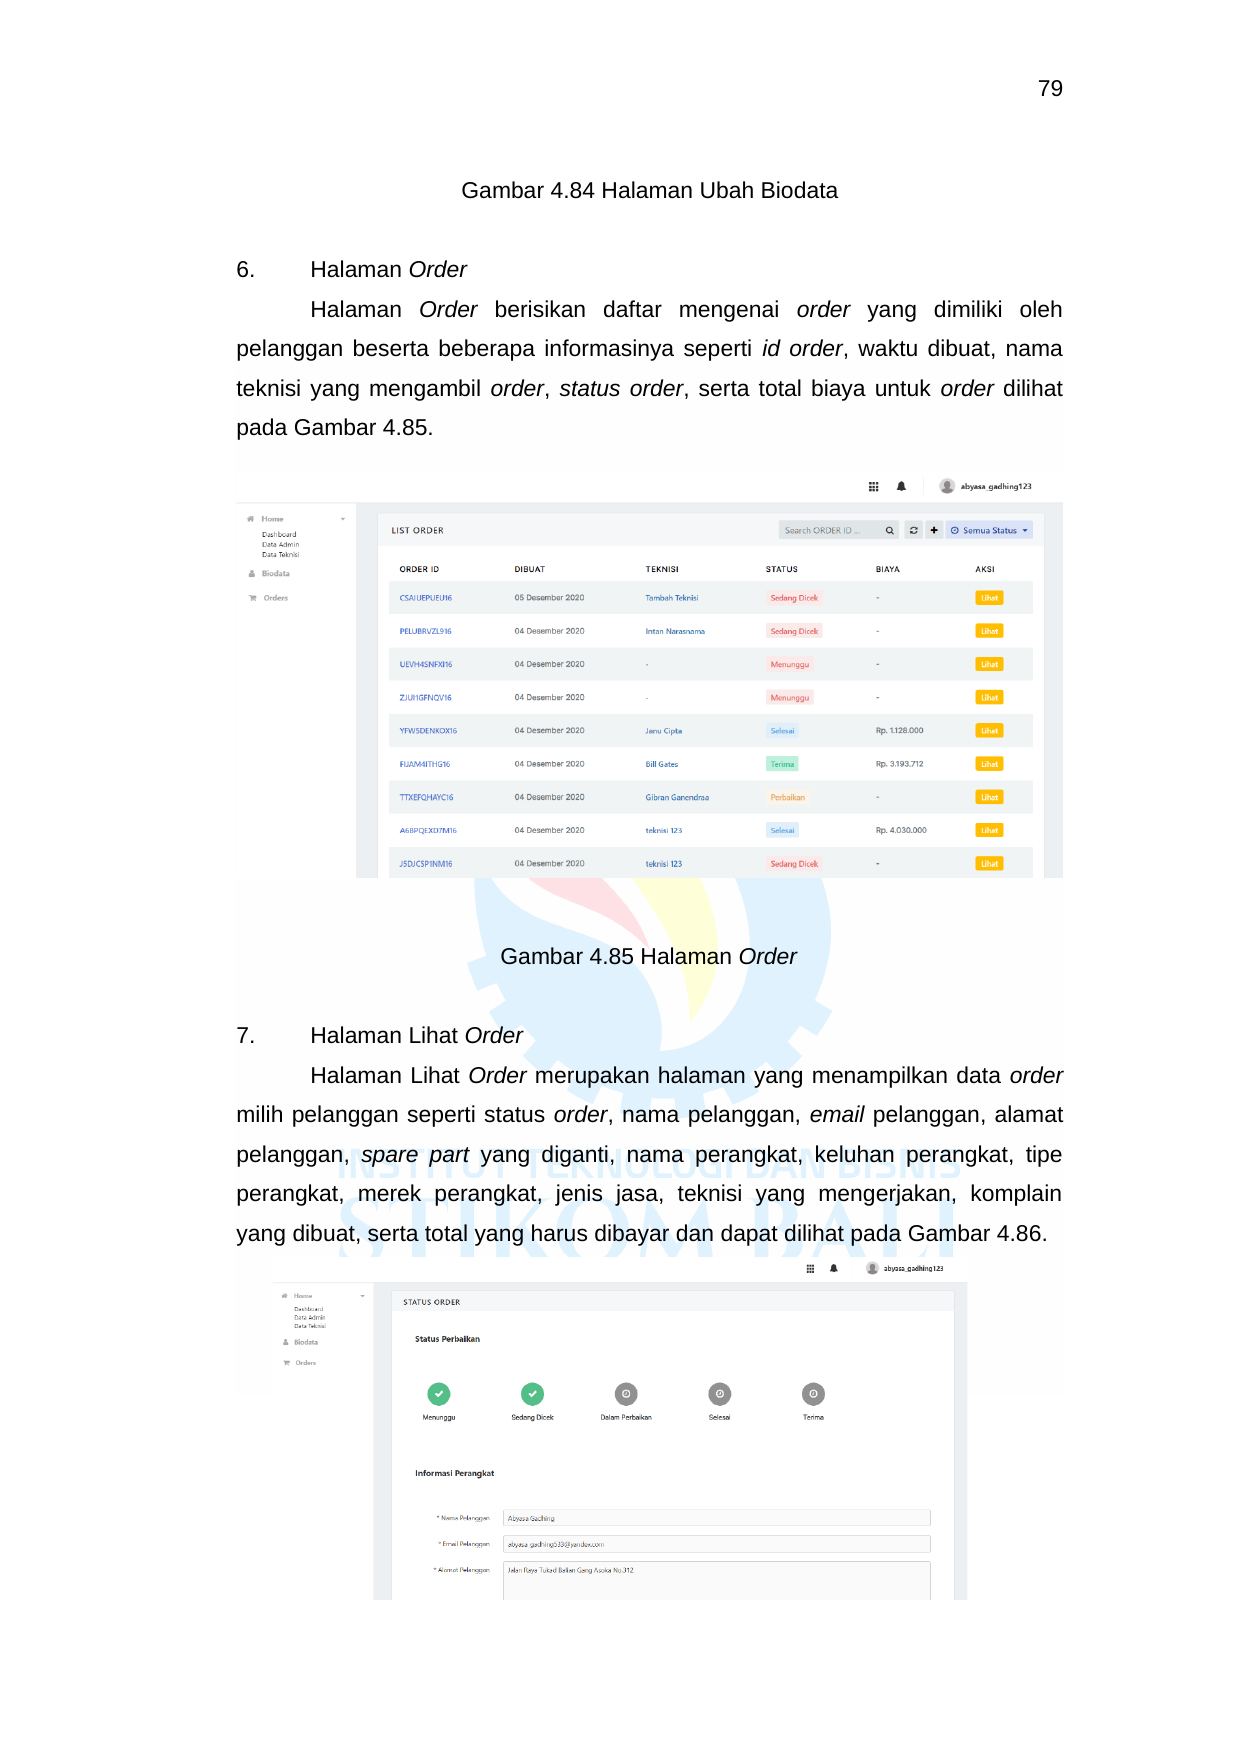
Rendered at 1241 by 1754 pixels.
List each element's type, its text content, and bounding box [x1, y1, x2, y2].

list Halaman Order berisikan daftar mengenai order yang dimiliki oleh pelanggan beserta beberapa informasinya seperti id order, waktu dibuat, nama teknisi yang mengambil order, status order, serta total biaya untuk order dilihat pada Gambar 4.85. [236, 296, 1063, 440]
text Gambar 4.85 Halaman Order [236, 943, 1063, 969]
picture [273, 1257, 968, 1600]
picture [236, 471, 1063, 878]
text Gambar 4.84 Halaman Ubah Biodata [236, 177, 1063, 203]
list Halaman Lihat Order [236, 1022, 1063, 1048]
list Halaman Order [236, 256, 1063, 282]
list Halaman Lihat Order merupakan halaman yang menampilkan data order milih pelanggan seperti status order, nama pelanggan, email pelanggan, alamat pelanggan, spare part yang diganti, nama perangkat, keluhan perangkat, tipe perangkat, merek perangkat, jenis jasa, teknisi yang mengerjakan, komplain yang dibuat, serta total yang harus dibayar dan dapat dilihat pada Gambar 4.86. [236, 1062, 1063, 1246]
